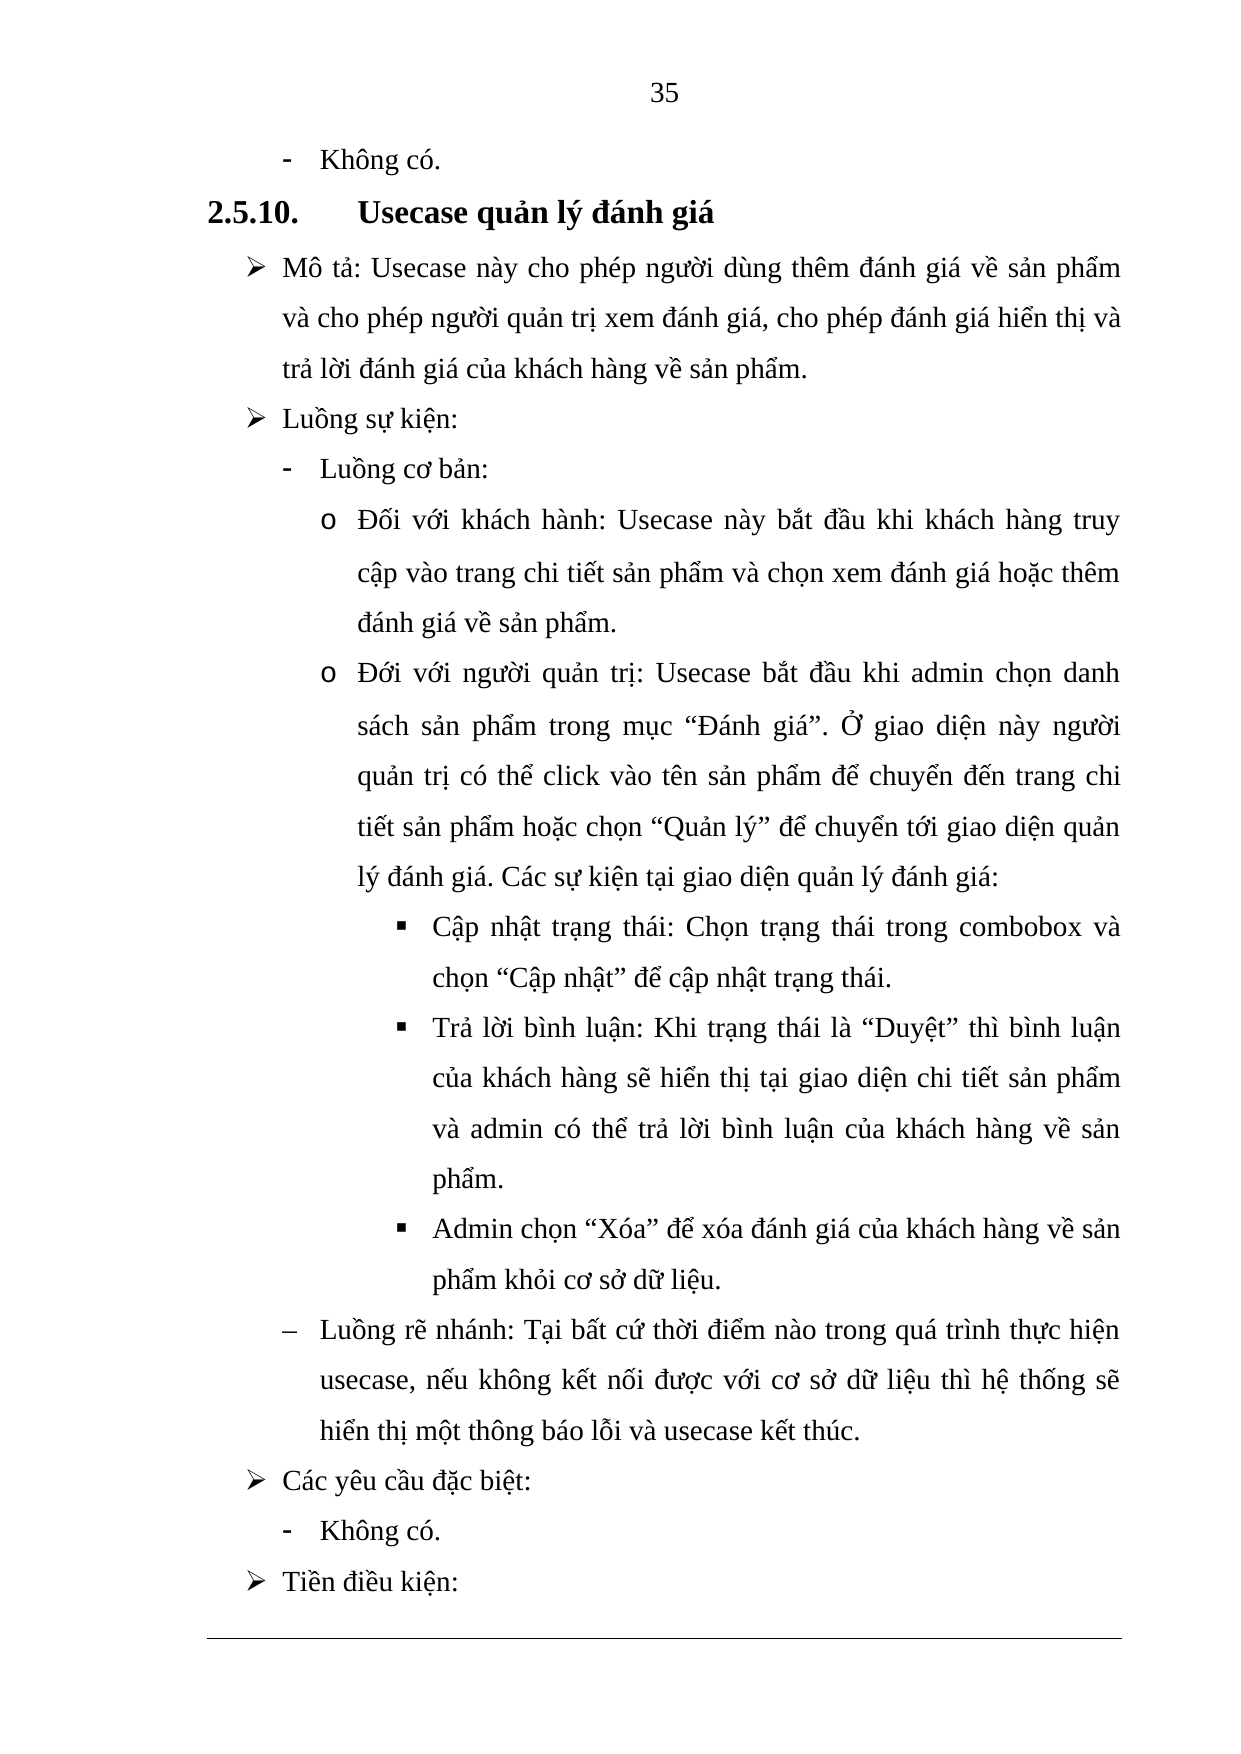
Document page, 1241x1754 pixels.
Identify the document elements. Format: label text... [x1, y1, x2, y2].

list Các yêu cầu đặc biệt: [244, 1463, 1122, 1497]
list Đối với khách hành: Usecase này bắt đầu khi khách hàng truy cập vào trang chi tiết sản phẩm và chọn xem đánh giá hoặc thêm đánh giá về sản phẩm. [319, 502, 1122, 638]
list Luồng sự kiện: [244, 401, 1122, 435]
list Đới với người quản trị: Usecase bắt đầu khi admin chọn danh sách sản phẩm trong mục “Đánh giá”. Ở giao diện này người quản trị có thể click vào tên sản phẩm để chuyển đến trang chi tiết sản phẩm hoặc chọn “Quản lý” để chuyển tới giao diện quản lý đánh giá. Các sự kiện tại giao diện quản lý đánh giá: [319, 655, 1122, 893]
list Admin chọn “Xóa” để xóa đánh giá của khách hàng về sản phẩm khỏi cơ sở dữ liệu. [394, 1211, 1122, 1295]
list Không có. [282, 1513, 1122, 1547]
list Trả lời bình luận: Khi trạng thái là “Duyệt” thì bình luận của khách hàng sẽ hiển thị tại giao diện chi tiết sản phẩm và admin có thể trả lời bình luận của khách hàng về sản phẩm. [394, 1010, 1122, 1195]
text Usecase quản lý đánh giá [207, 192, 1122, 231]
list Không có. [282, 142, 1122, 176]
list Luồng rẽ nhánh: Tại bất cứ thời điểm nào trong quá trình thực hiện usecase, nếu không kết nối được với cơ sở dữ liệu thì hệ thống sẽ hiển thị một thông báo lỗi và usecase kết thúc. [282, 1312, 1122, 1446]
list Mô tả: Usecase này cho phép người dùng thêm đánh giá về sản phẩm và cho phép người quản trị xem đánh giá, cho phép đánh giá hiển thị và trả lời đánh giá của khách hàng về sản phẩm. [244, 250, 1122, 384]
list Tiền điều kiện: [244, 1564, 1122, 1598]
list Luồng cơ bản: [282, 451, 1122, 485]
list Cập nhật trạng thái: Chọn trạng thái trong combobox và chọn “Cập nhật” để cập nhật trạng thái. [394, 909, 1122, 993]
